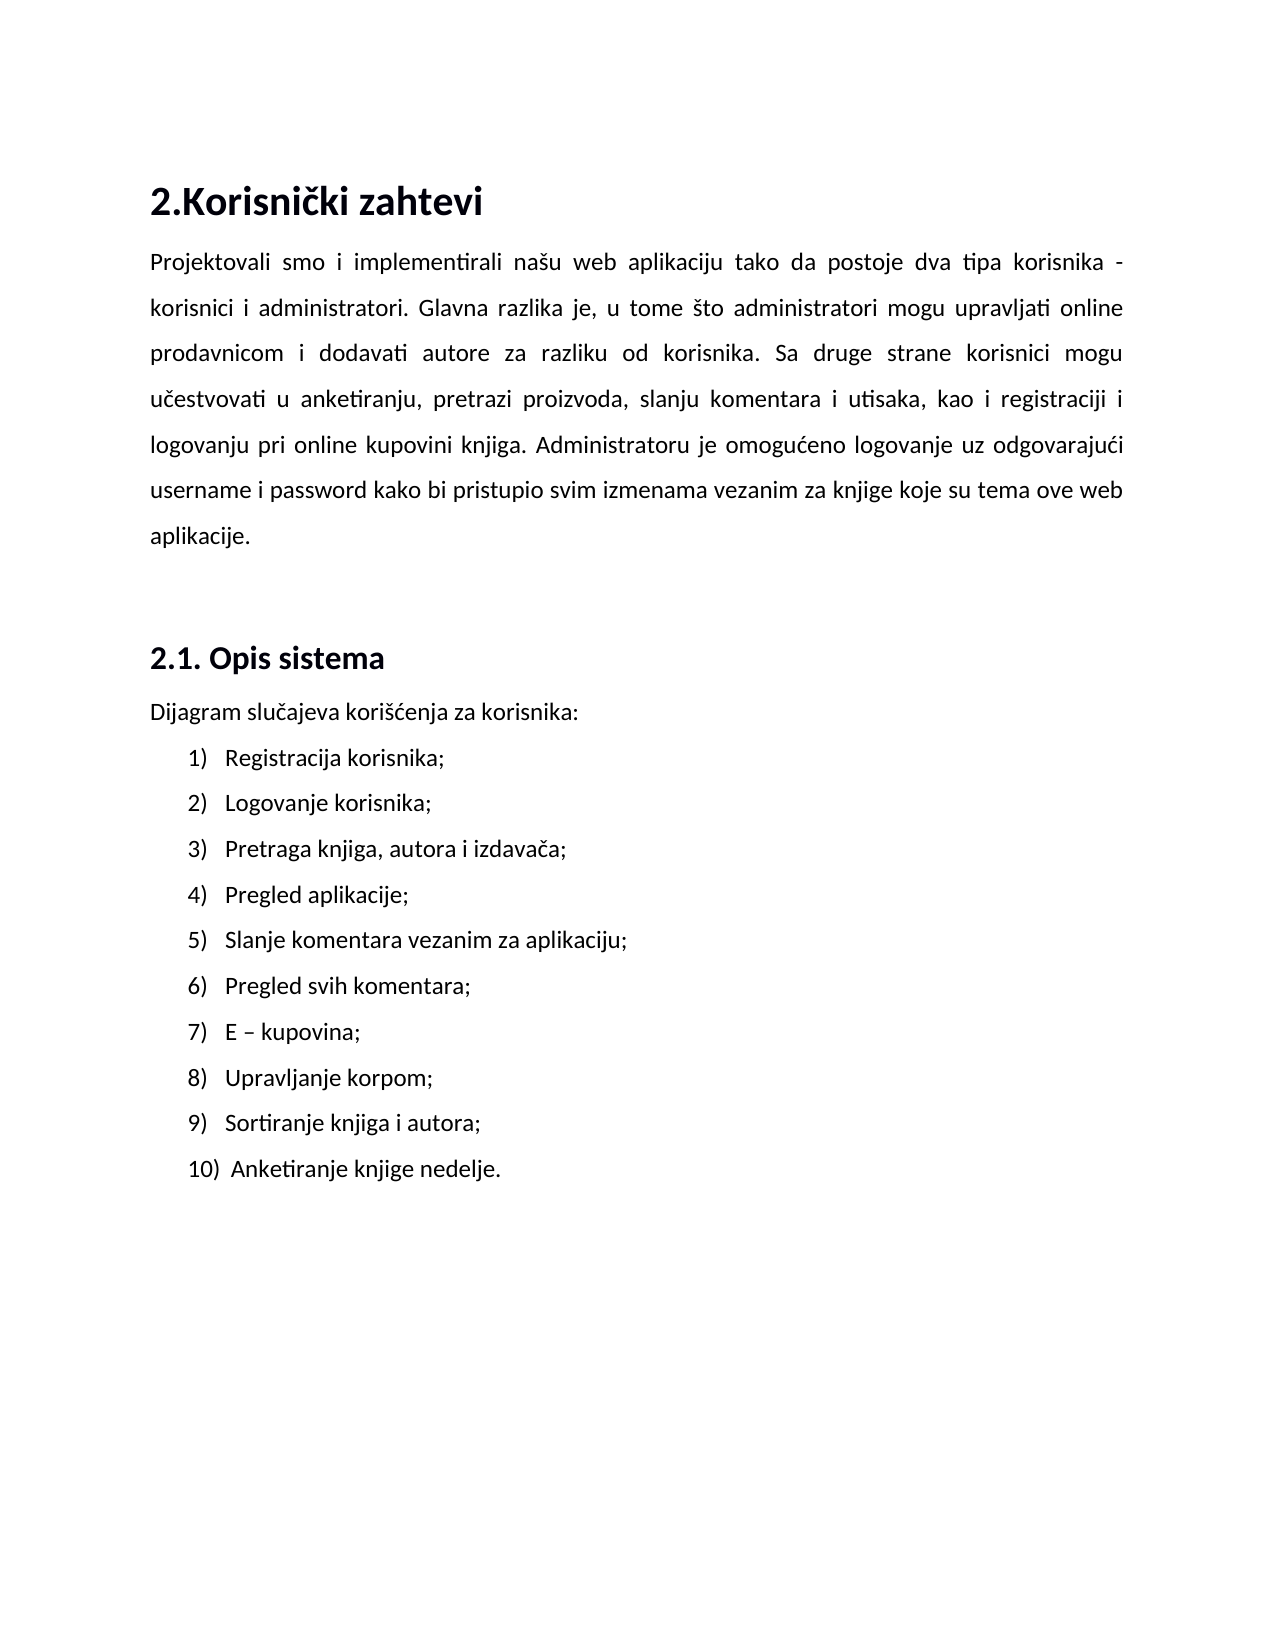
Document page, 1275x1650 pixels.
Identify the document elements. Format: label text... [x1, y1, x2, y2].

list E – kupovina; [187, 1016, 1125, 1047]
text Dijagram slučajeva korišćenja za korisnika: [150, 696, 1125, 727]
list Pretraga knjiga, autora i izdavača; [187, 833, 1125, 864]
list Registracija korisnika; [187, 742, 1125, 772]
subtitle 2.Korisnički zahtevi [150, 175, 1125, 226]
list Sortiranje knjiga i autora; [187, 1108, 1125, 1138]
text Projektovali smo i implementirali našu web aplikaciju tako da postoje dva tipa korisnika - korisnici i administratori. Glavna razlika je, u tome što administratori mogu upravljati online prodavnicom i dodavati autore za razliku od korisnika. Sa druge strane korisnici mogu učestvovati u anketiranju, pretrazi proizvoda, slanju komentara i utisaka, kao i registraciji i logovanju pri online kupovini knjiga. Administratoru je omogućeno logovanje uz odgovarajući username i password kako bi pristupio svim izmenama vezanim za knjige koje su tema ove web aplikacije. [150, 246, 1125, 551]
list Upravljanje korpom; [187, 1062, 1125, 1092]
list Anketiranje knjige nedelje. [187, 1153, 1125, 1184]
list Slanje komentara vezanim za aplikaciju; [187, 925, 1125, 955]
subtitle 2.1. Opis sistema [150, 637, 1125, 677]
list Pregled aplikacije; [187, 879, 1125, 909]
list Pregled svih komentara; [187, 970, 1125, 1001]
list Logovanje korisnika; [187, 787, 1125, 818]
